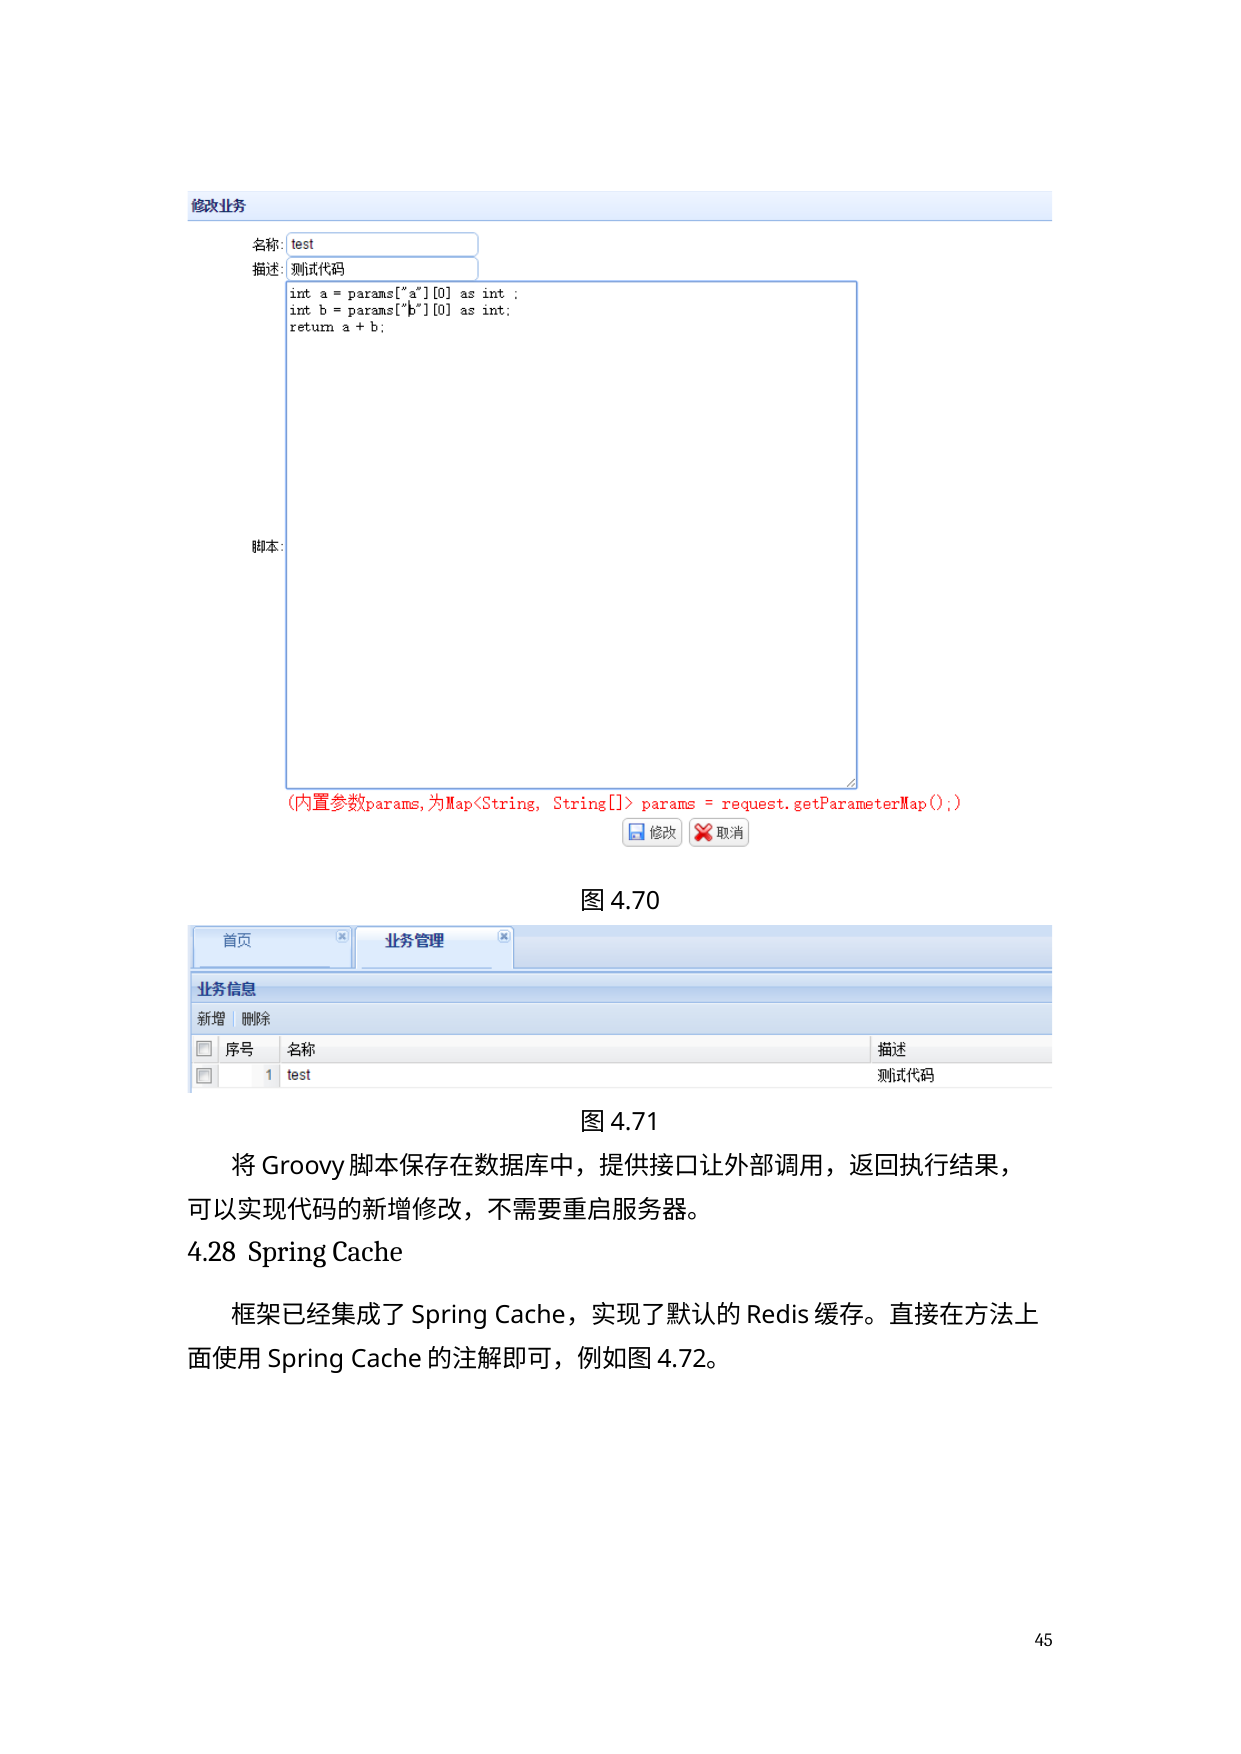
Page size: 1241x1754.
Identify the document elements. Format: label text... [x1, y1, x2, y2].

text 4.28 Spring Cache [187, 1229, 1053, 1273]
text 将Groovy脚本保存在数据库中，提供接口让外部调用，返回执行结果， [187, 1141, 1053, 1185]
picture [187, 191, 1053, 858]
text 可以实现代码的新增修改，不需要重启服务器。 [187, 1185, 1053, 1229]
text 图4.70 [187, 877, 1053, 921]
text 框架已经集成了Spring Cache，实现了默认的Redis缓存。直接在方法上面使用Spring Cache的注解即可，例如图4.72。 [187, 1290, 1053, 1378]
text 图4.71 [187, 1097, 1053, 1141]
picture [187, 925, 1053, 1093]
